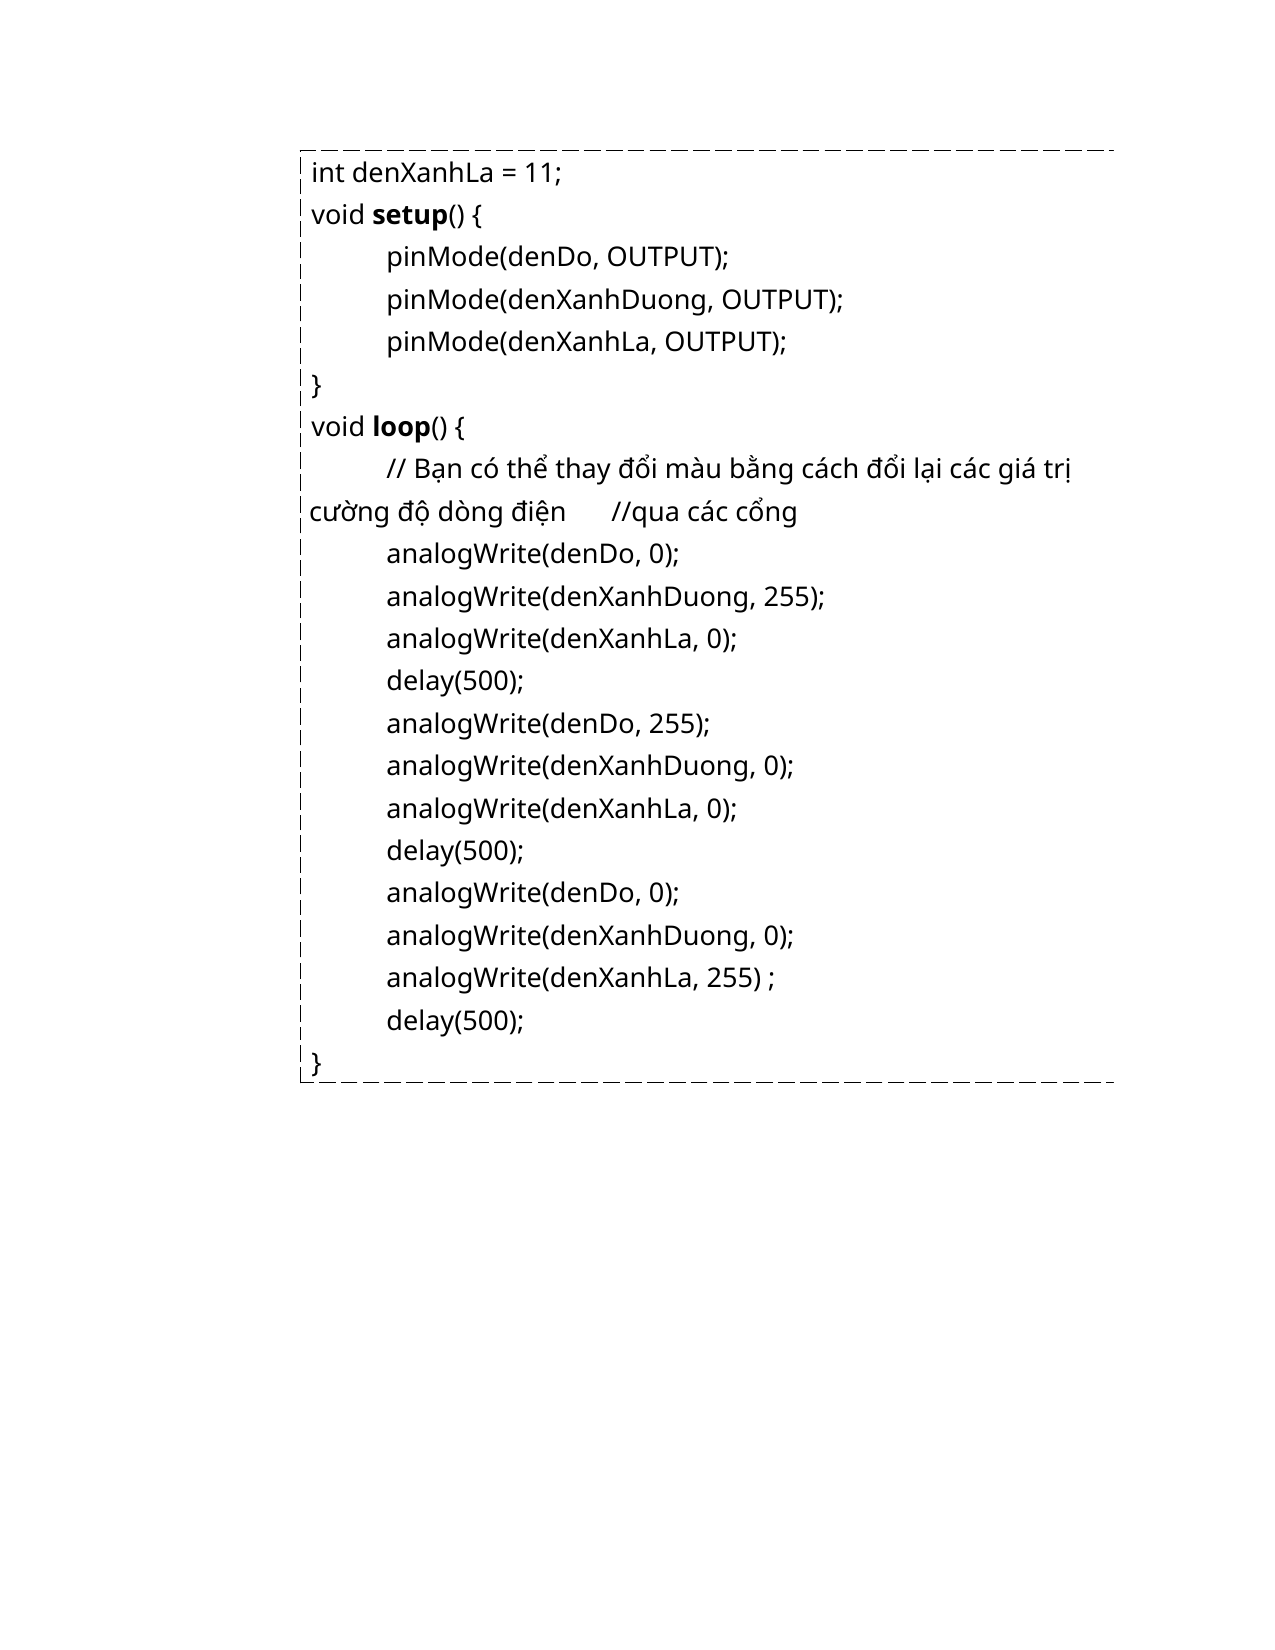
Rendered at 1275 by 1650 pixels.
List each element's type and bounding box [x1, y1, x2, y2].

table_header [150, 150, 1125, 1088]
